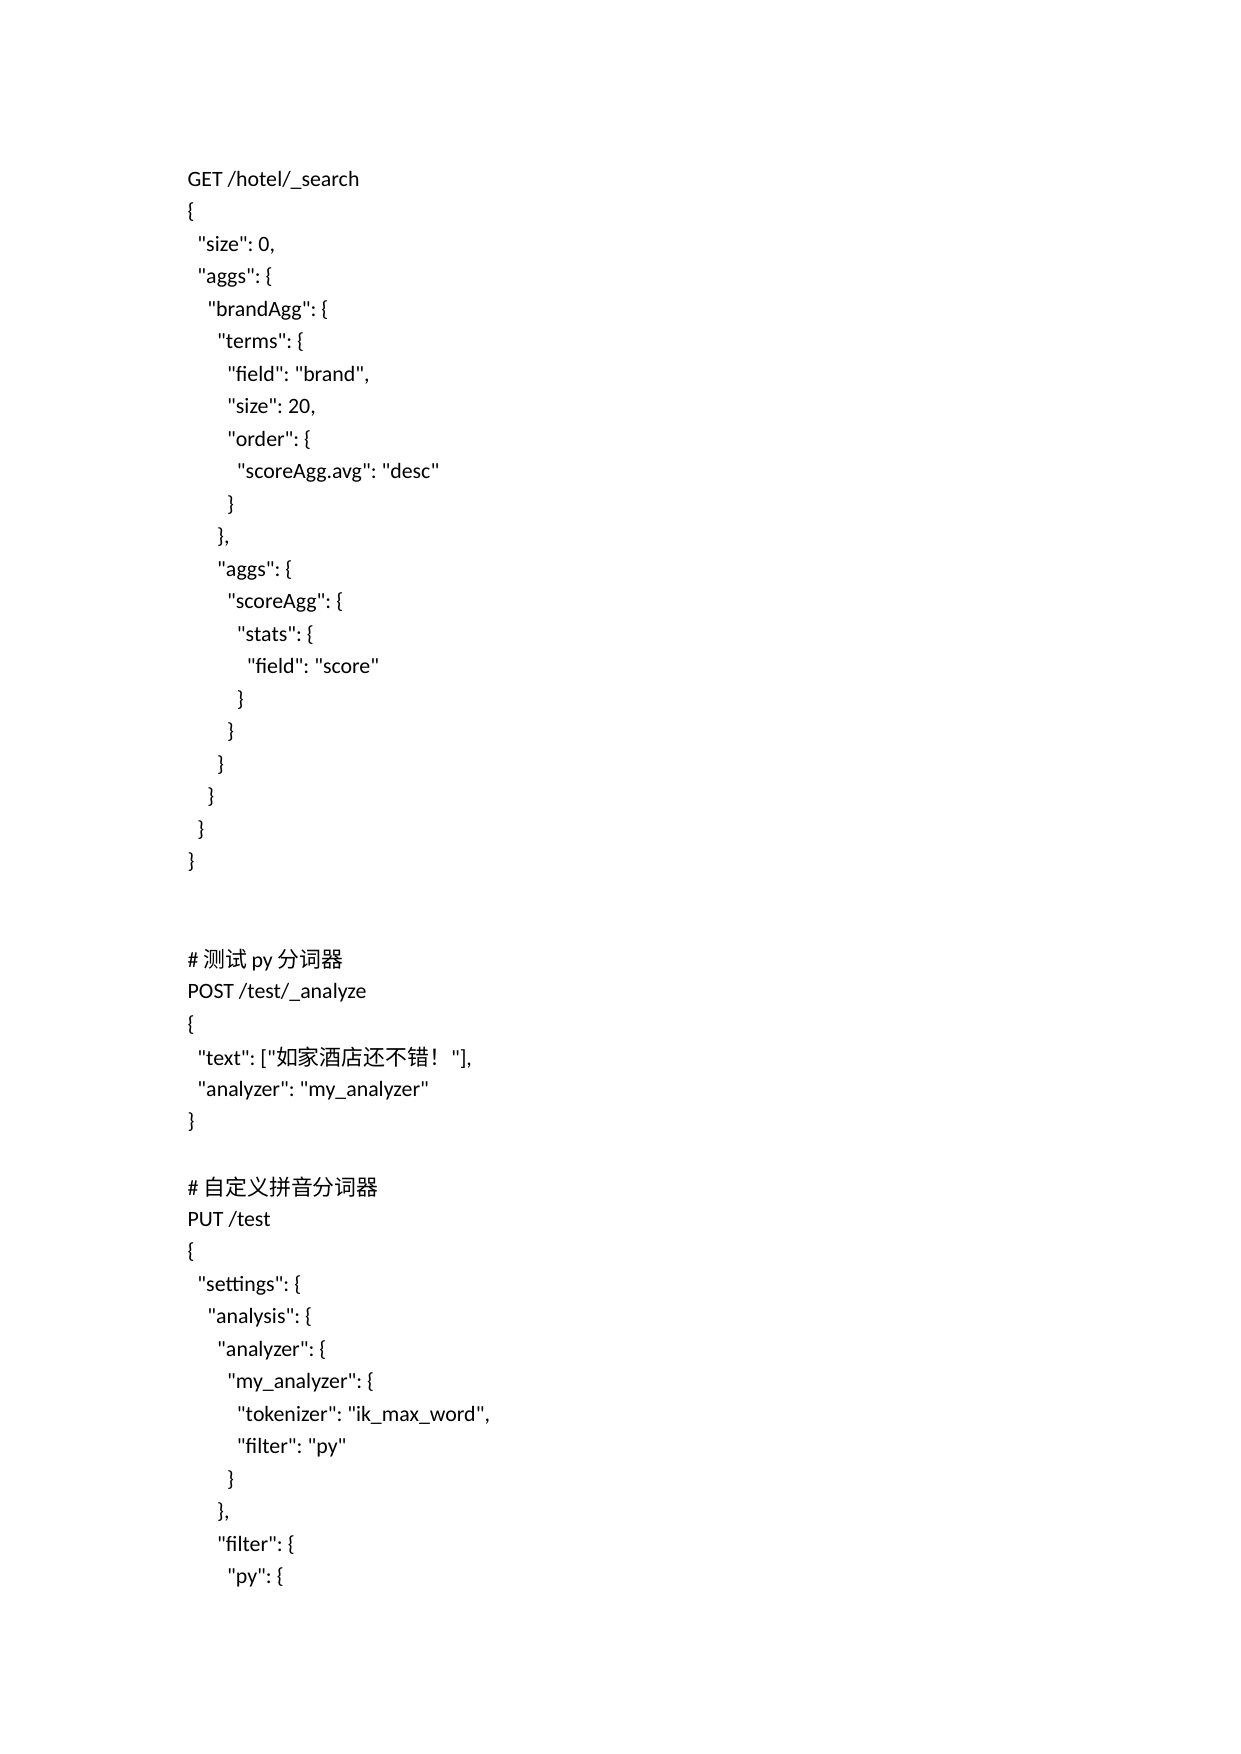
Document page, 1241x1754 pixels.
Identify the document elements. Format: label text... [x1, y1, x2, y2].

text "field": "brand", [187, 357, 1053, 389]
text } [187, 844, 1053, 877]
text "terms": { [187, 324, 1053, 357]
text "filter": { [187, 1527, 1053, 1559]
text # 测试py分词器 [187, 942, 1053, 974]
text "filter": "py" [187, 1429, 1053, 1462]
text } [187, 779, 1053, 812]
text }, [187, 1494, 1053, 1527]
text POST /test/_analyze [187, 974, 1053, 1007]
text } [187, 714, 1053, 747]
text # 自定义拼音分词器 [187, 1169, 1053, 1202]
text "analyzer": "my_analyzer" [187, 1072, 1053, 1104]
text } [187, 1462, 1053, 1494]
text "analyzer": { [187, 1332, 1053, 1364]
text { [187, 1007, 1053, 1039]
text "scoreAgg": { [187, 584, 1053, 617]
text "stats": { [187, 617, 1053, 649]
text "analysis": { [187, 1299, 1053, 1332]
text "py": { [187, 1559, 1053, 1592]
text "brandAgg": { [187, 292, 1053, 324]
text }, [187, 519, 1053, 552]
text "aggs": { [187, 552, 1053, 584]
text "field": "score" [187, 649, 1053, 682]
text "settings": { [187, 1267, 1053, 1299]
text "size": 0, [187, 227, 1053, 259]
text "size": 20, [187, 389, 1053, 422]
text } [187, 812, 1053, 844]
text "my_analyzer": { [187, 1364, 1053, 1397]
text "aggs": { [187, 259, 1053, 292]
text } [187, 682, 1053, 714]
text "tokenizer": "ik_max_word", [187, 1397, 1053, 1429]
text GET /hotel/_search [187, 162, 1053, 194]
text } [187, 487, 1053, 519]
text { [187, 194, 1053, 227]
text { [187, 1234, 1053, 1267]
text "scoreAgg.avg": "desc" [187, 454, 1053, 487]
text } [187, 747, 1053, 779]
text PUT /test [187, 1202, 1053, 1234]
text } [187, 1104, 1053, 1137]
text "order": { [187, 422, 1053, 454]
text "text": ["如家酒店还不错！"], [187, 1039, 1053, 1072]
